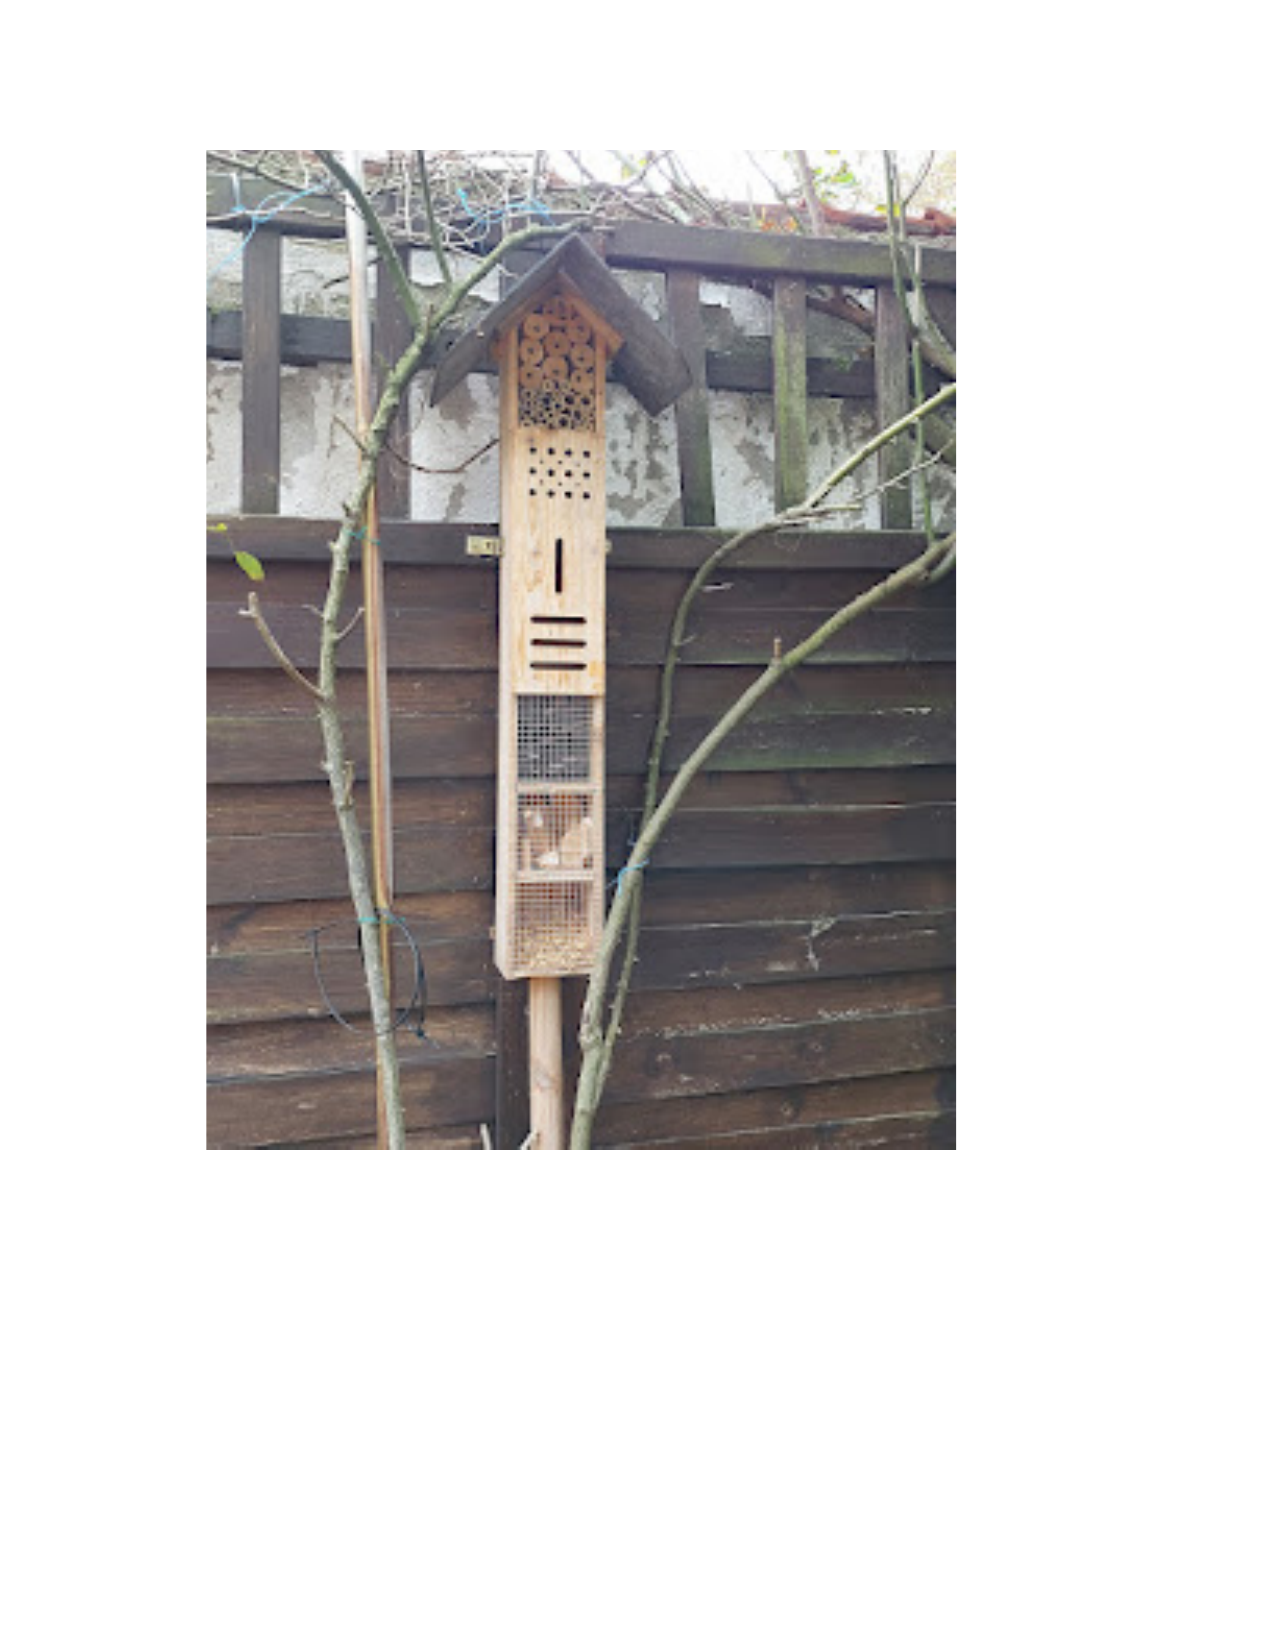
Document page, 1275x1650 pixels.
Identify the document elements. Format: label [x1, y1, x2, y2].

picture [206, 150, 957, 1150]
